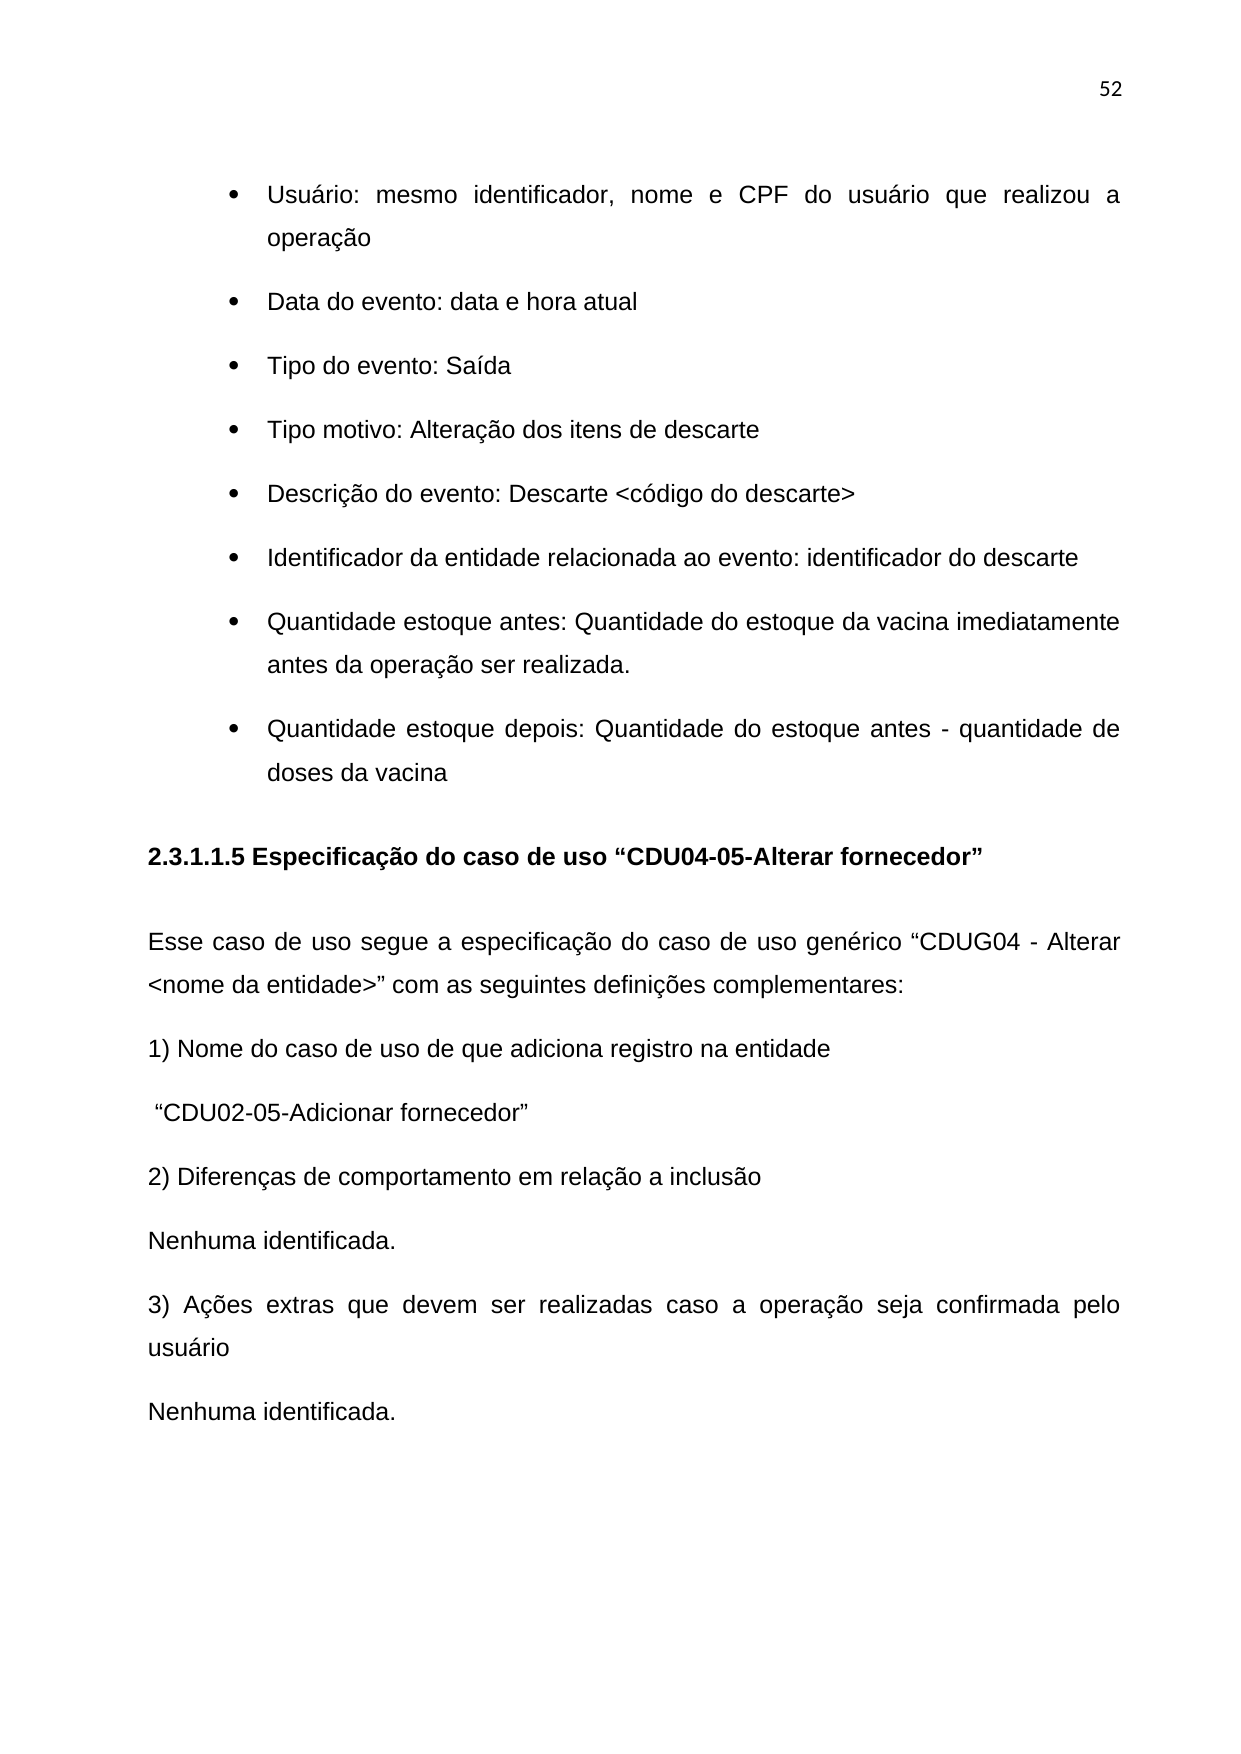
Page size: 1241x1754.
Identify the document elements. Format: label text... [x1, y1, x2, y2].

text 3) Ações extras que devem ser realizadas caso a operação seja confirmada pelo usuário [148, 1290, 1122, 1362]
list Identificador da entidade relacionada ao evento: identificador do descarte [229, 543, 1122, 572]
text Nenhuma identificada. [148, 1226, 1122, 1255]
text 1) Nome do caso de uso de que adiciona registro na entidade [148, 1034, 1122, 1063]
list Quantidade estoque antes: Quantidade do estoque da vacina imediatamente antes da operação ser realizada. [229, 607, 1122, 679]
text Nenhuma identificada. [148, 1397, 1122, 1426]
text Esse caso de uso segue a especificação do caso de uso genérico “CDUG04 - Alterar <nome da entidade>” com as seguintes definições complementares: [148, 927, 1122, 999]
text 2) Diferenças de comportamento em relação a inclusão [148, 1162, 1122, 1191]
list Data do evento: data e hora atual [229, 287, 1122, 316]
text “CDU02-05-Adicionar fornecedor” [148, 1098, 1122, 1127]
list Quantidade estoque depois: Quantidade do estoque antes - quantidade de doses da vacina [229, 714, 1122, 786]
list Tipo motivo: Alteração dos itens de descarte [229, 415, 1122, 444]
list Tipo do evento: Saída [229, 351, 1122, 380]
text 2.3.1.1.5 Especificação do caso de uso “CDU04-05-Alterar fornecedor” [148, 842, 1122, 871]
list Usuário: mesmo identificador, nome e CPF do usuário que realizou a operação [229, 179, 1122, 252]
list Descrição do evento: Descarte <código do descarte> [229, 479, 1122, 508]
